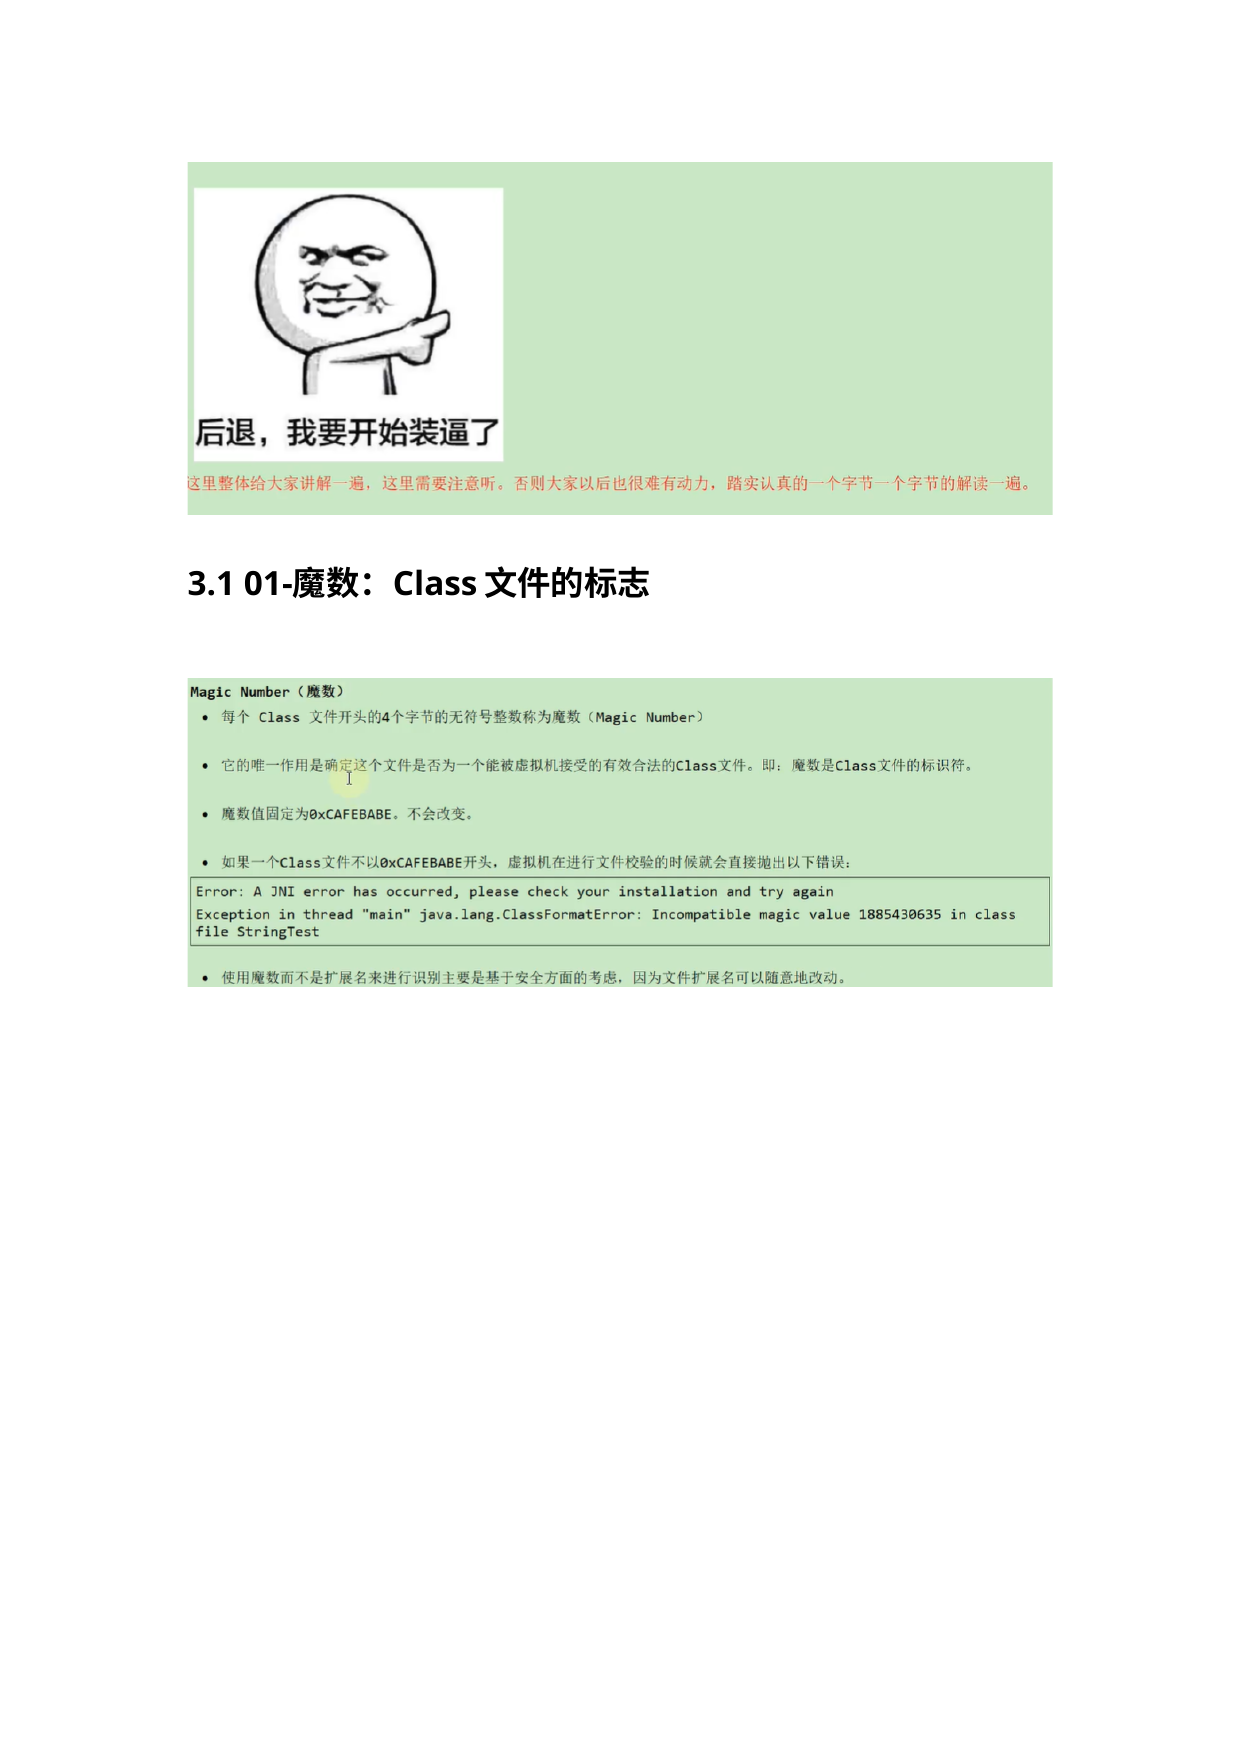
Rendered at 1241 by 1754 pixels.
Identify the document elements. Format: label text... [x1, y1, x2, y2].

picture [187, 678, 1053, 987]
text 01-魔数：Class文件的标志 [187, 549, 1053, 614]
picture [187, 162, 1053, 515]
